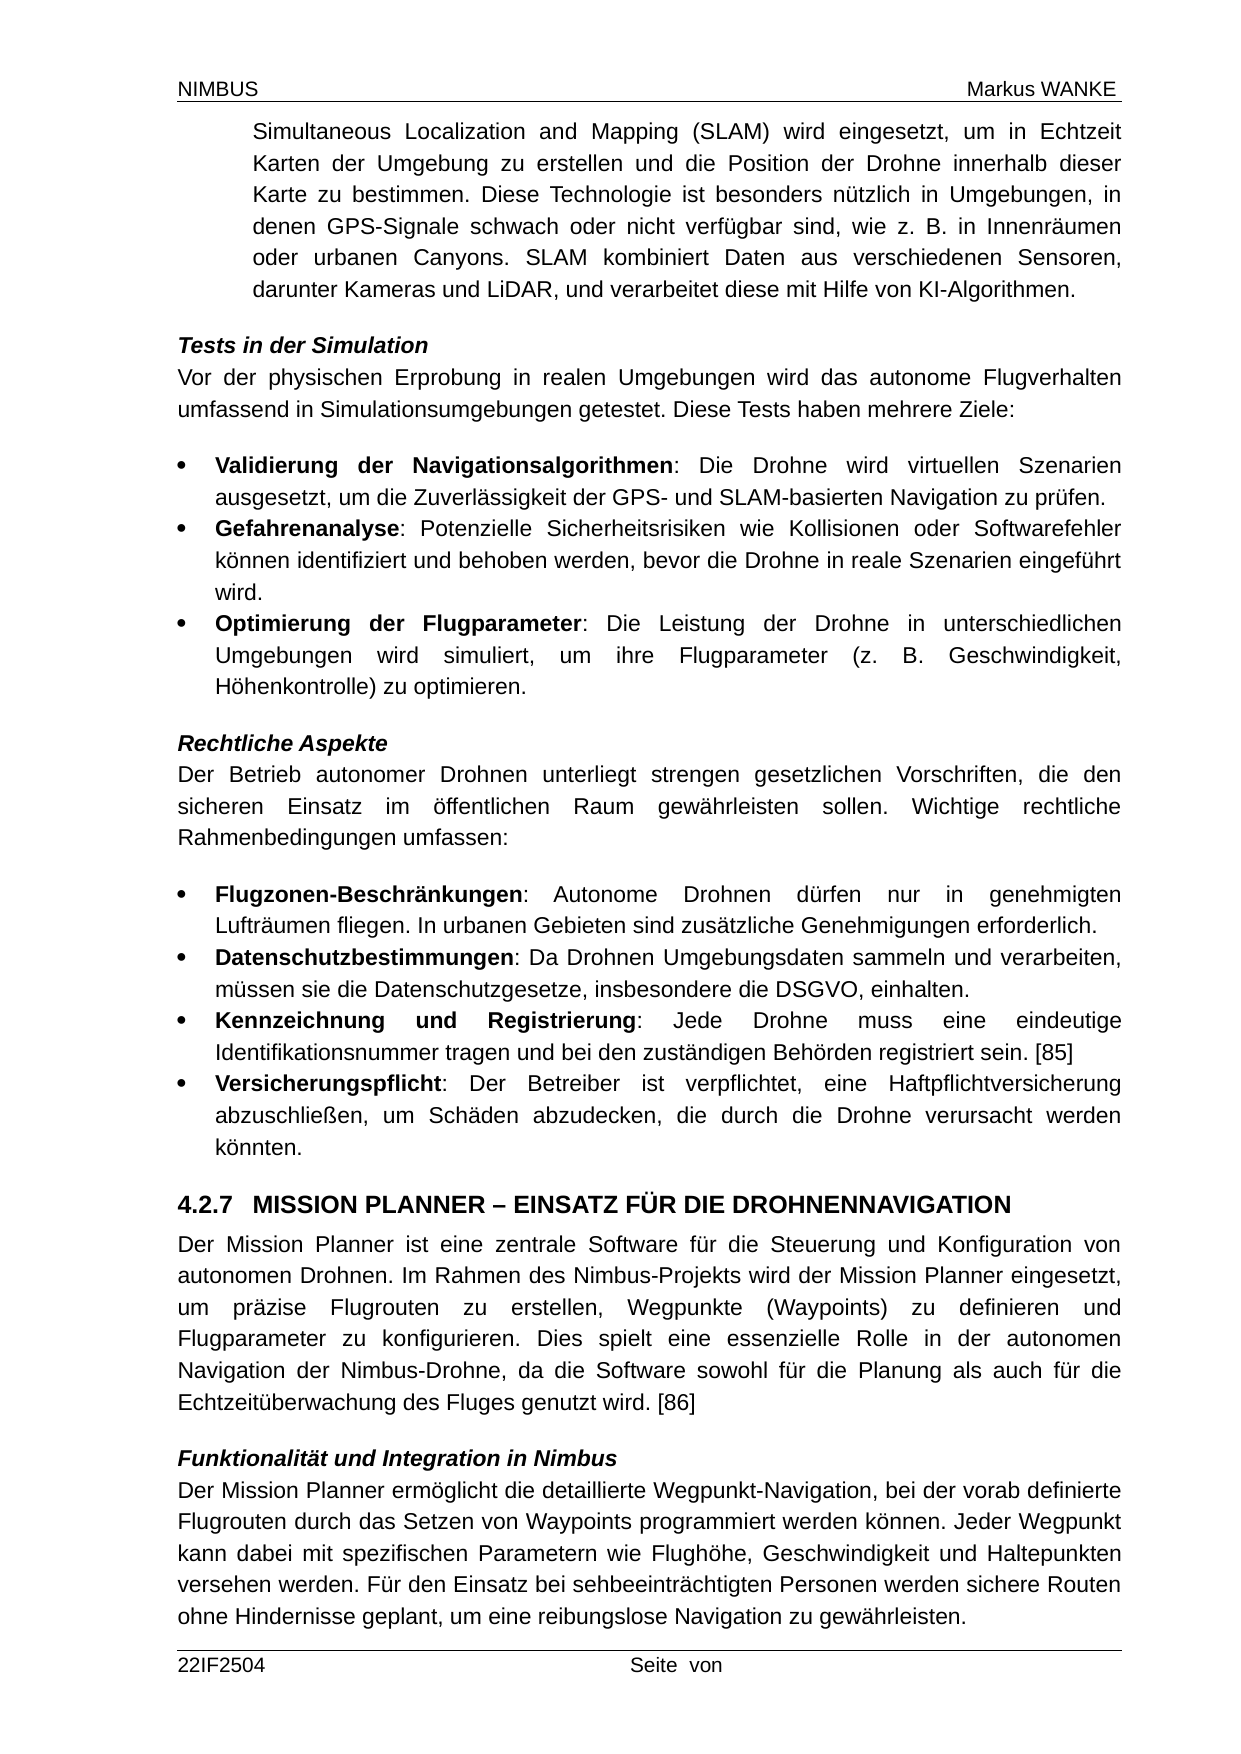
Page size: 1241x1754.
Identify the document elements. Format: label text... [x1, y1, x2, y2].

subtitle Funktionalität und Integration in Nimbus [177, 1445, 1122, 1471]
list Datenschutzbestimmungen: Da Drohnen Umgebungsdaten sammeln und verarbeiten, müssen sie die Datenschutzgesetze, insbesondere die DSGVO, einhalten. [177, 944, 1122, 1002]
text Der Mission Planner ermöglicht die detaillierte Wegpunkt-Navigation, bei der vorab definierte Flugrouten durch das Setzen von Waypoints programmiert werden können. Jeder Wegpunkt kann dabei mit spezifischen Parametern wie Flughöhe, Geschwindigkeit und Haltepunkten versehen werden. Für den Einsatz bei sehbeeinträchtigten Personen werden sichere Routen ohne Hindernisse geplant, um eine reibungslose Navigation zu gewährleisten. [177, 1477, 1122, 1629]
list Optimierung der Flugparameter: Die Leistung der Drohne in unterschiedlichen Umgebungen wird simuliert, um ihre Flugparameter (z. B. Geschwindigkeit, Höhenkontrolle) zu optimieren​. [177, 610, 1122, 699]
list Simultaneous Localization and Mapping (SLAM) wird eingesetzt, um in Echtzeit Karten der Umgebung zu erstellen und die Position der Drohne innerhalb dieser Karte zu bestimmen. Diese Technologie ist besonders nützlich in Umgebungen, in denen GPS-Signale schwach oder nicht verfügbar sind, wie z. B. in Innenräumen oder urbanen Canyons. SLAM kombiniert Daten aus verschiedenen Sensoren, darunter Kameras und LiDAR, und verarbeitet diese mit Hilfe von KI-Algorithmen. [252, 118, 1122, 302]
subtitle Rechtliche Aspekte [177, 730, 1122, 756]
text Vor der physischen Erprobung in realen Umgebungen wird das autonome Flugverhalten umfassend in Simulationsumgebungen getestet. Diese Tests haben mehrere Ziele: [177, 364, 1122, 422]
subtitle Tests in der Simulation [177, 332, 1122, 359]
text Der Mission Planner ist eine zentrale Software für die Steuerung und Konfiguration von autonomen Drohnen. Im Rahmen des Nimbus-Projekts wird der Mission Planner eingesetzt, um präzise Flugrouten zu erstellen, Wegpunkte (Waypoints) zu definieren und Flugparameter zu konfigurieren. Dies spielt eine essenzielle Rolle in der autonomen Navigation der Nimbus-Drohne, da die Software sowohl für die Planung als auch für die Echtzeitüberwachung des Fluges genutzt wird. [177, 1231, 1122, 1415]
subtitle Mission Planner – Einsatz für die Drohnennavigation [177, 1190, 1122, 1219]
list Versicherungspflicht: Der Betreiber ist verpflichtet, eine Haftpflichtversicherung abzuschließen, um Schäden abzudecken, die durch die Drohne verursacht werden könnten. [177, 1070, 1122, 1160]
list Validierung der Navigationsalgorithmen: Die Drohne wird virtuellen Szenarien ausgesetzt, um die Zuverlässigkeit der GPS- und SLAM-basierten Navigation zu prüfen. [177, 452, 1122, 510]
list Gefahrenanalyse: Potenzielle Sicherheitsrisiken wie Kollisionen oder Softwarefehler können identifiziert und behoben werden, bevor die Drohne in reale Szenarien eingeführt wird. [177, 515, 1122, 605]
list Flugzonen-Beschränkungen: Autonome Drohnen dürfen nur in genehmigten Lufträumen fliegen. In urbanen Gebieten sind zusätzliche Genehmigungen erforderlich. [177, 881, 1122, 939]
text Der Betrieb autonomer Drohnen unterliegt strengen gesetzlichen Vorschriften, die den sicheren Einsatz im öffentlichen Raum gewährleisten sollen. Wichtige rechtliche Rahmenbedingungen umfassen: [177, 761, 1122, 851]
list Kennzeichnung und Registrierung: Jede Drohne muss eine eindeutige Identifikationsnummer tragen und bei den zuständigen Behörden registriert sein. [177, 1007, 1122, 1065]
